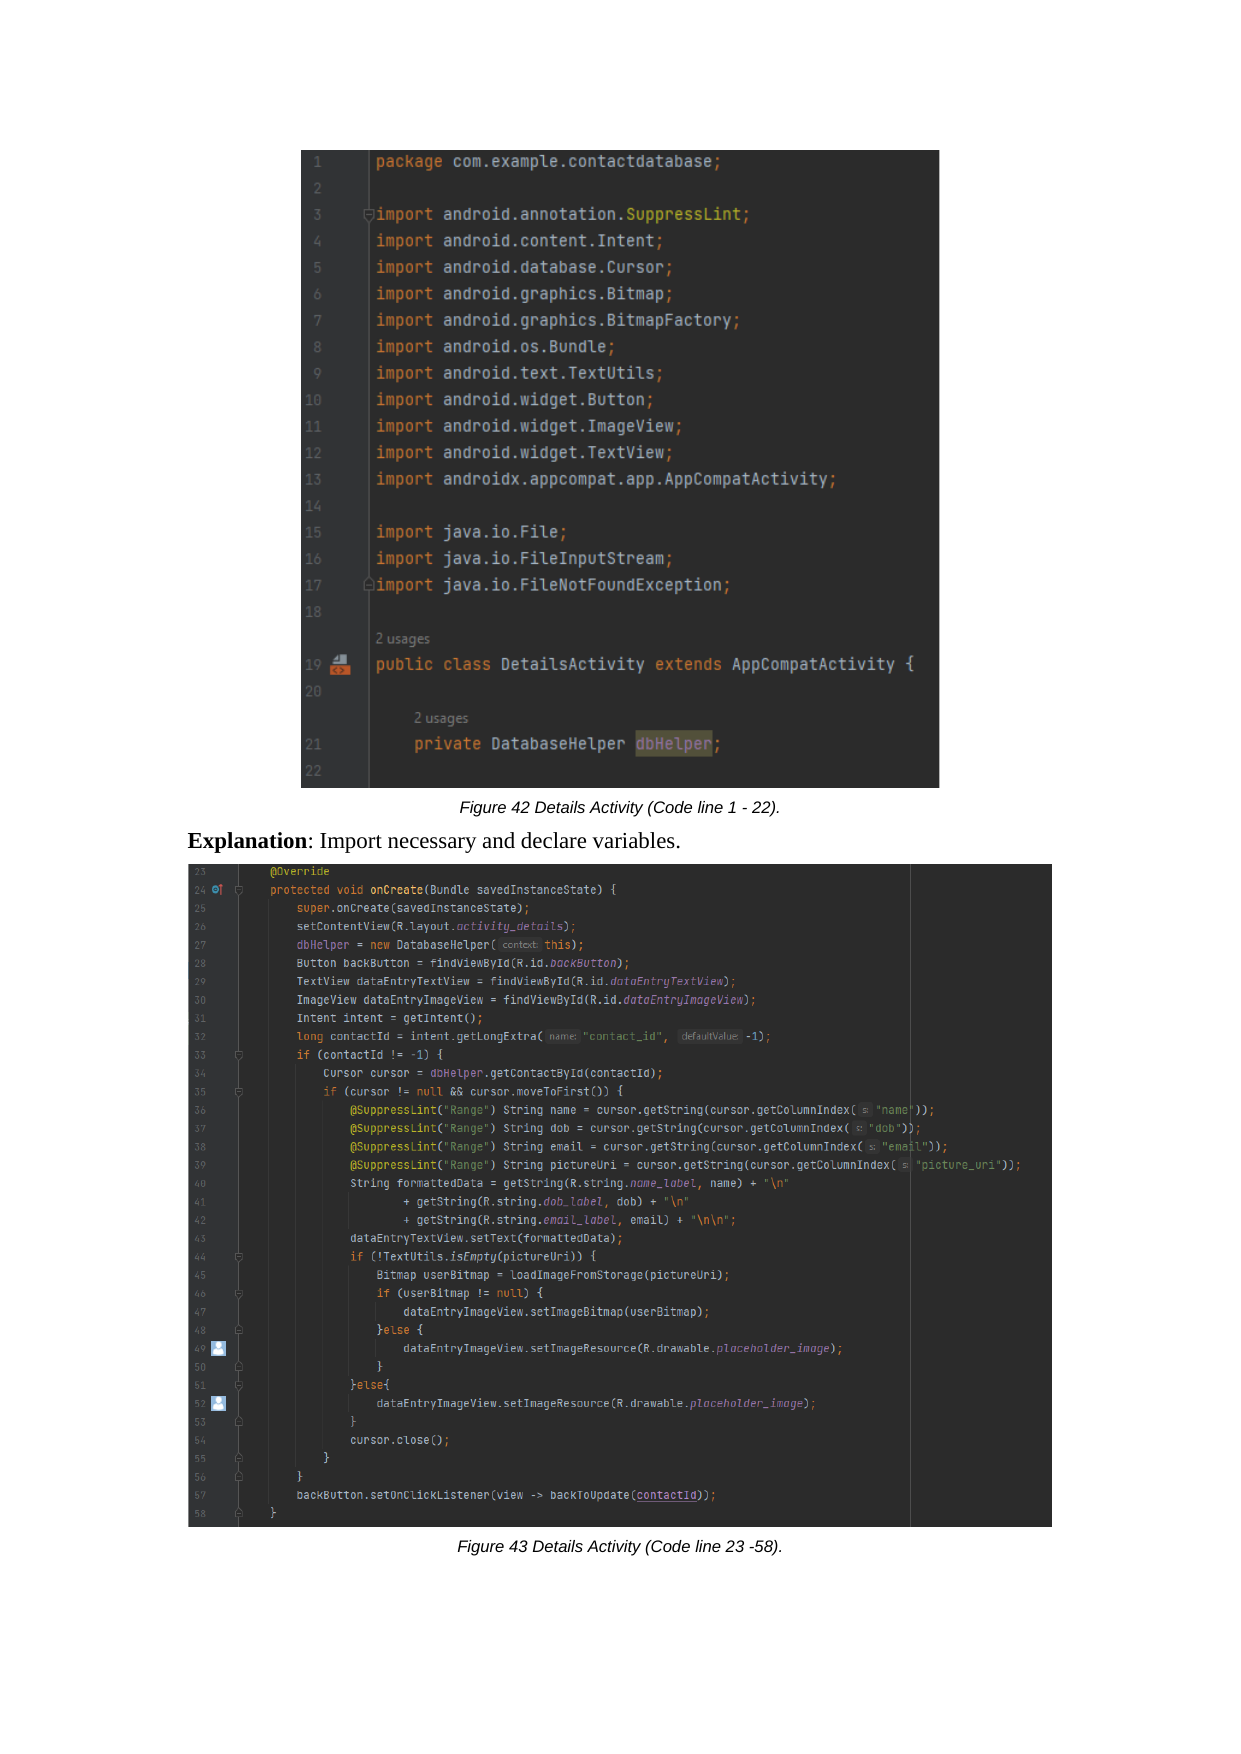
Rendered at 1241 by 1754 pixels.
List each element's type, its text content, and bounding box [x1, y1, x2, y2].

list Figure 42 Details Activity (Code line 1 - 22). [187, 798, 1053, 817]
text Figure 43 Details Activity (Code line 23 -58). [187, 1537, 1053, 1556]
picture [188, 864, 1052, 1527]
picture [301, 150, 940, 788]
text Explanation: Import necessary and declare variables. [187, 827, 1053, 854]
